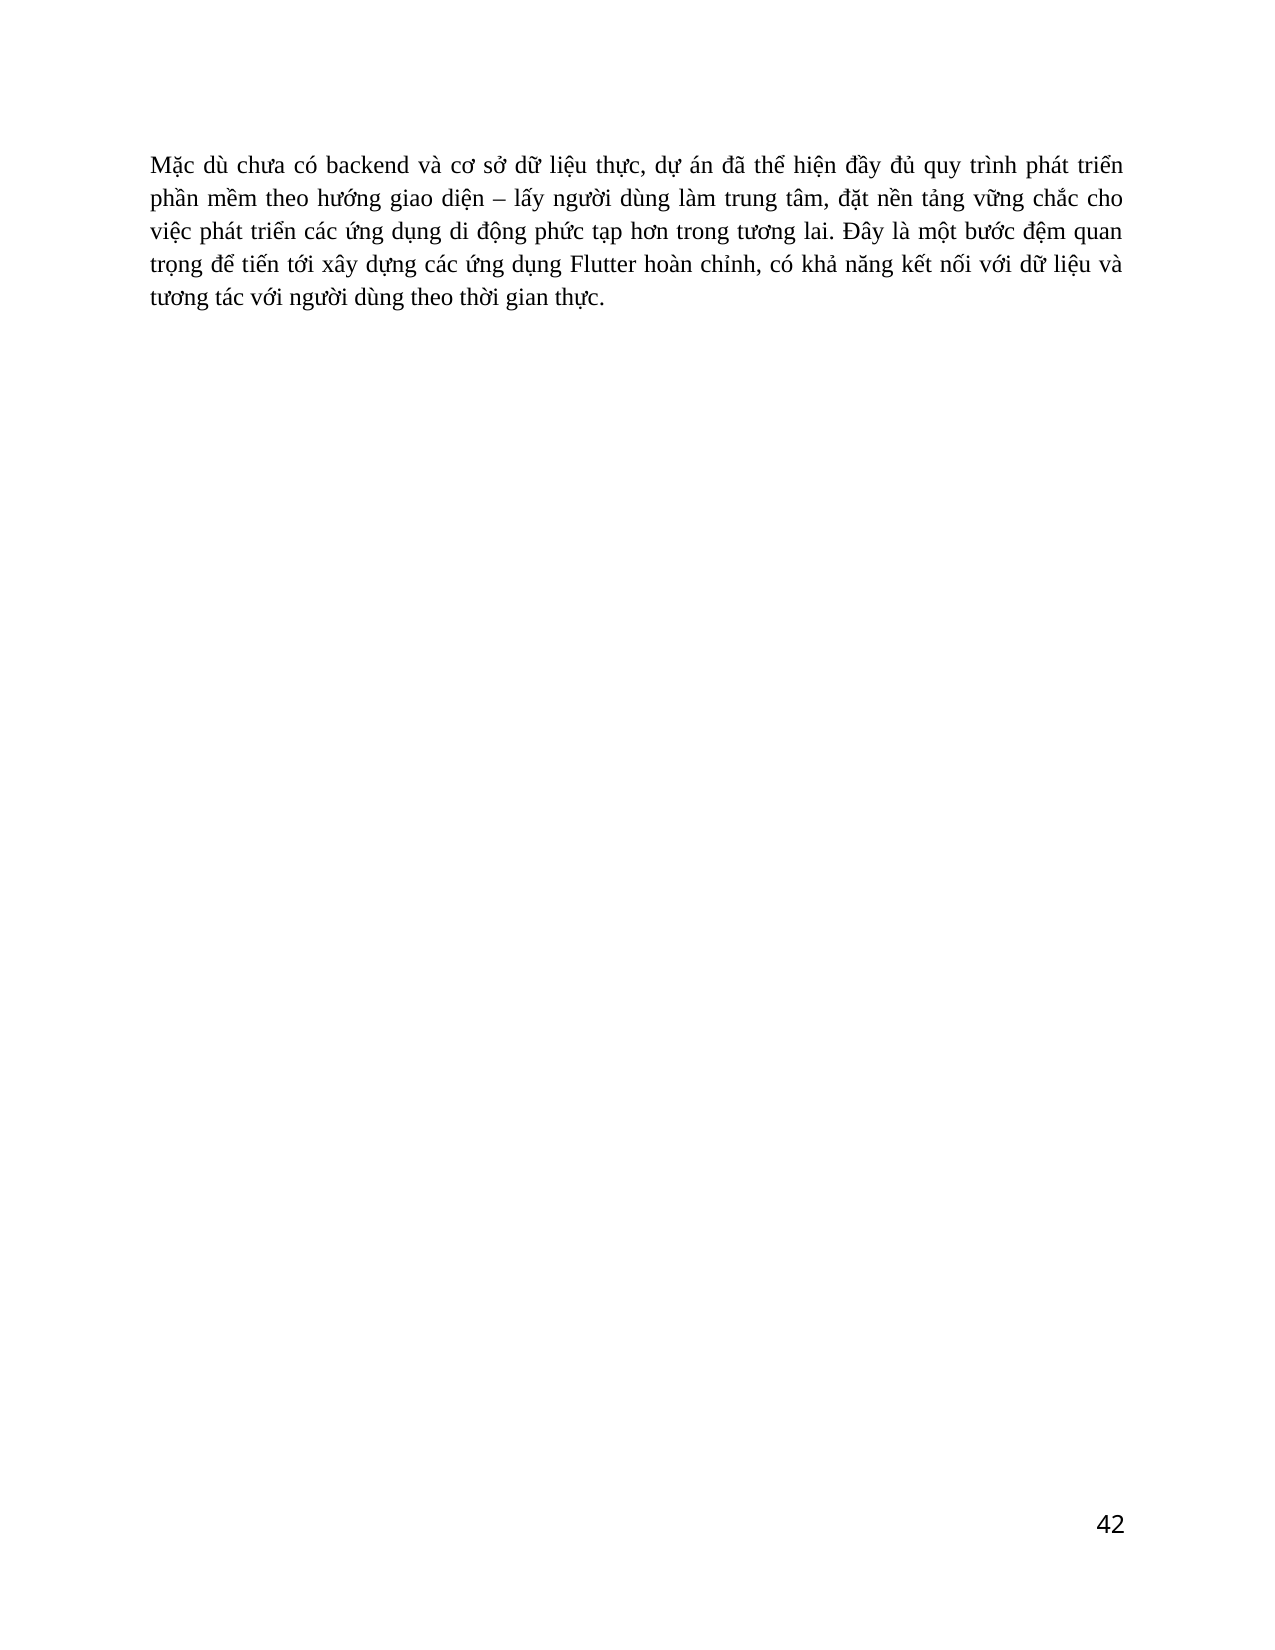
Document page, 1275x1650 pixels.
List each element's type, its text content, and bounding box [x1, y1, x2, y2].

text Mặc dù chưa có backend và cơ sở dữ liệu thực, dự án đã thể hiện đầy đủ quy trình phát triển phần mềm theo hướng giao diện – lấy người dùng làm trung tâm, đặt nền tảng vững chắc cho việc phát triển các ứng dụng di động phức tạp hơn trong tương lai. Đây là một bước đệm quan trọng để tiến tới xây dựng các ứng dụng Flutter hoàn chỉnh, có khả năng kết nối với dữ liệu và tương tác với người dùng theo thời gian thực. [150, 150, 1125, 311]
